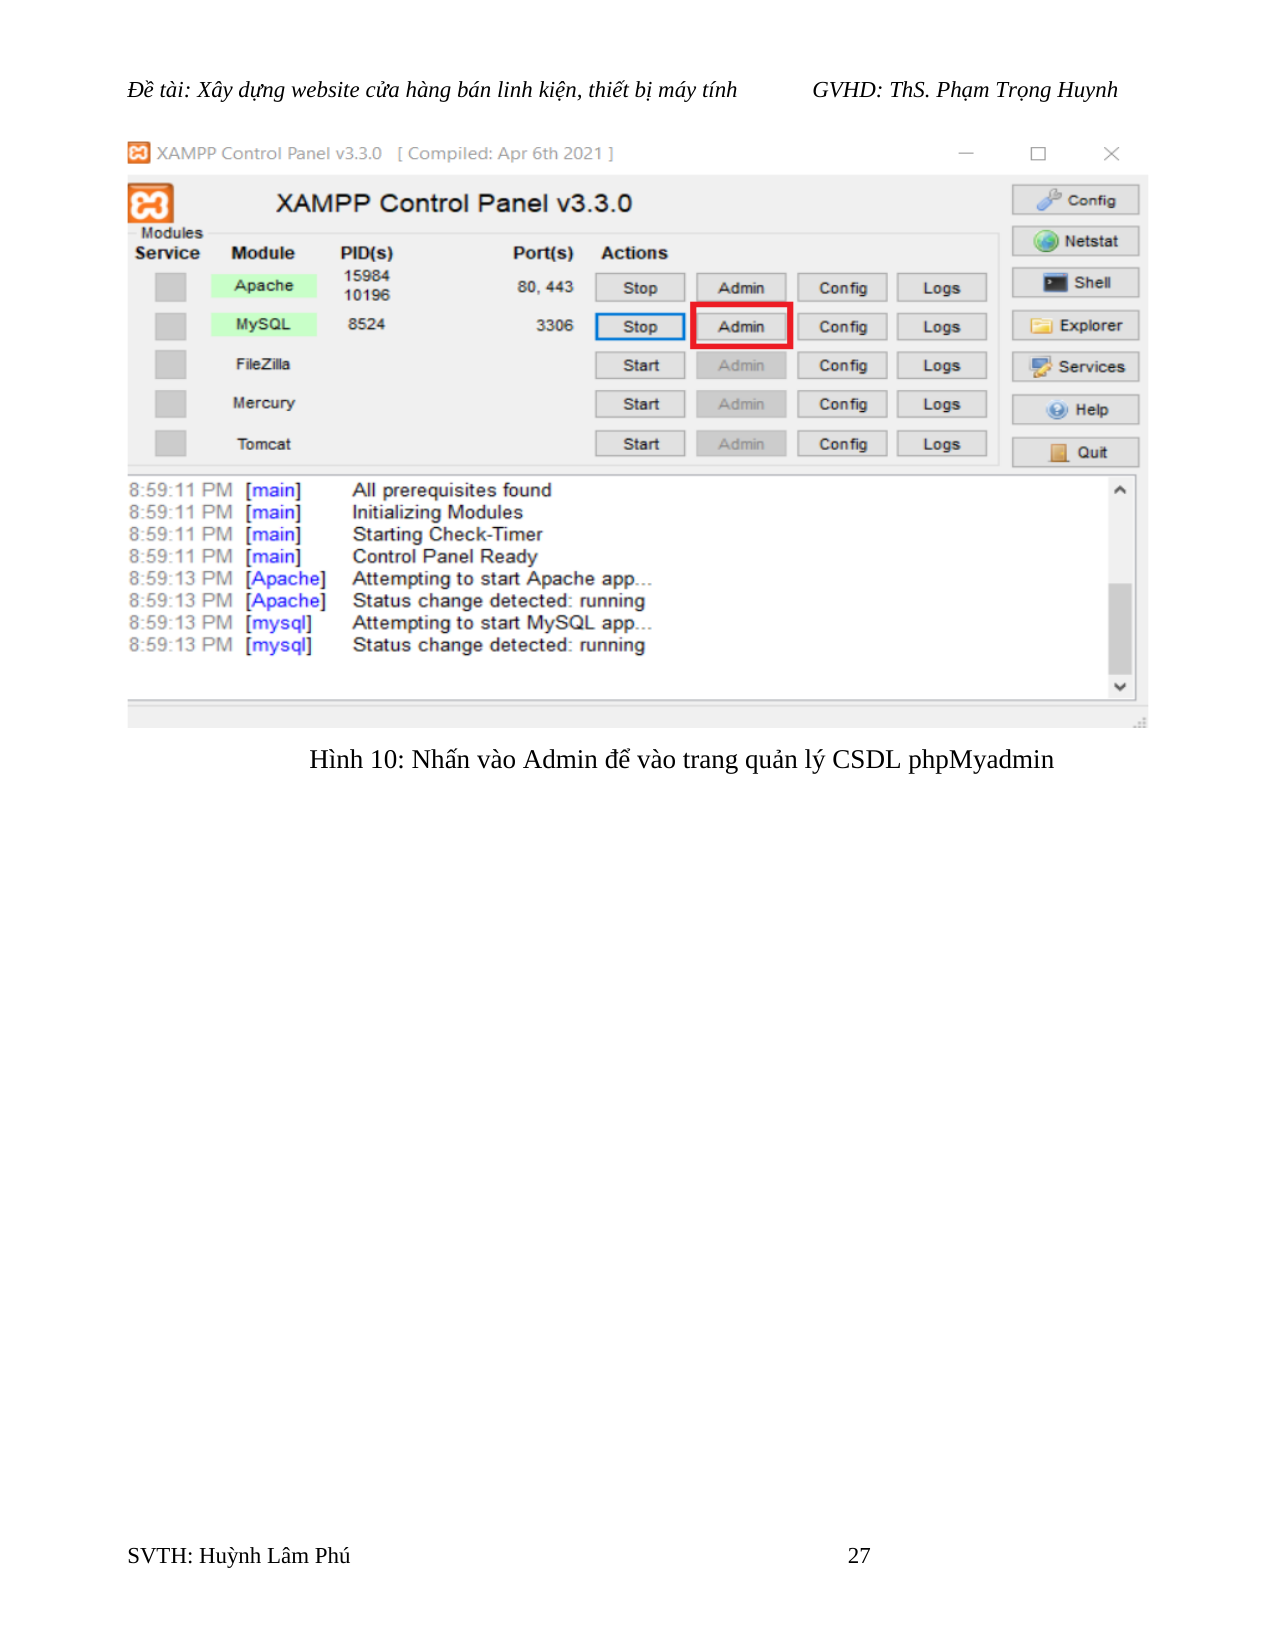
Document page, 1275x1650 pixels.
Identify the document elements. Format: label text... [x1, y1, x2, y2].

text Hình 10: Nhấn vào Admin để vào trang quản lý CSDL phpMyadmin [127, 743, 1148, 774]
picture [127, 135, 1149, 728]
